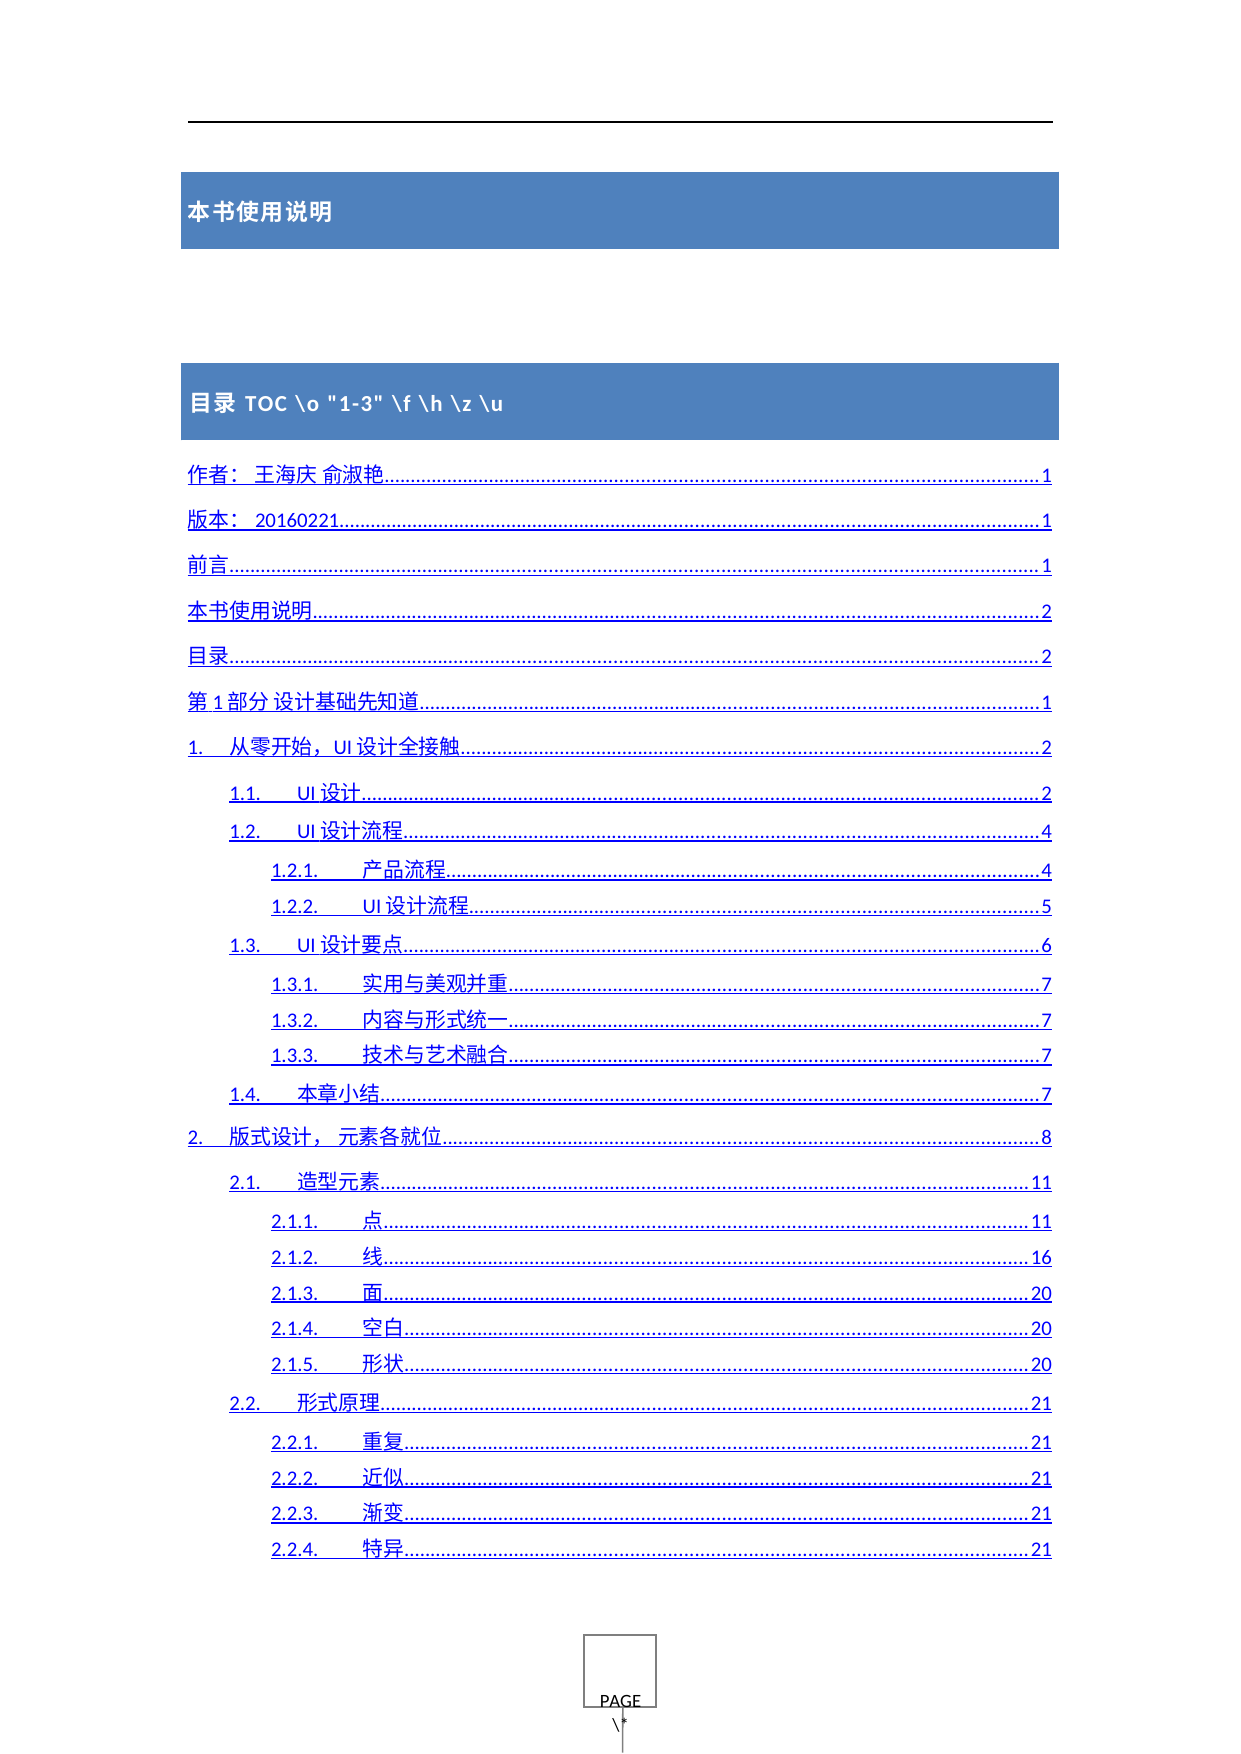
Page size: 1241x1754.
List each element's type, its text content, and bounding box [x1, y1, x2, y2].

subtitle 本书使用说明 [188, 178, 1053, 243]
